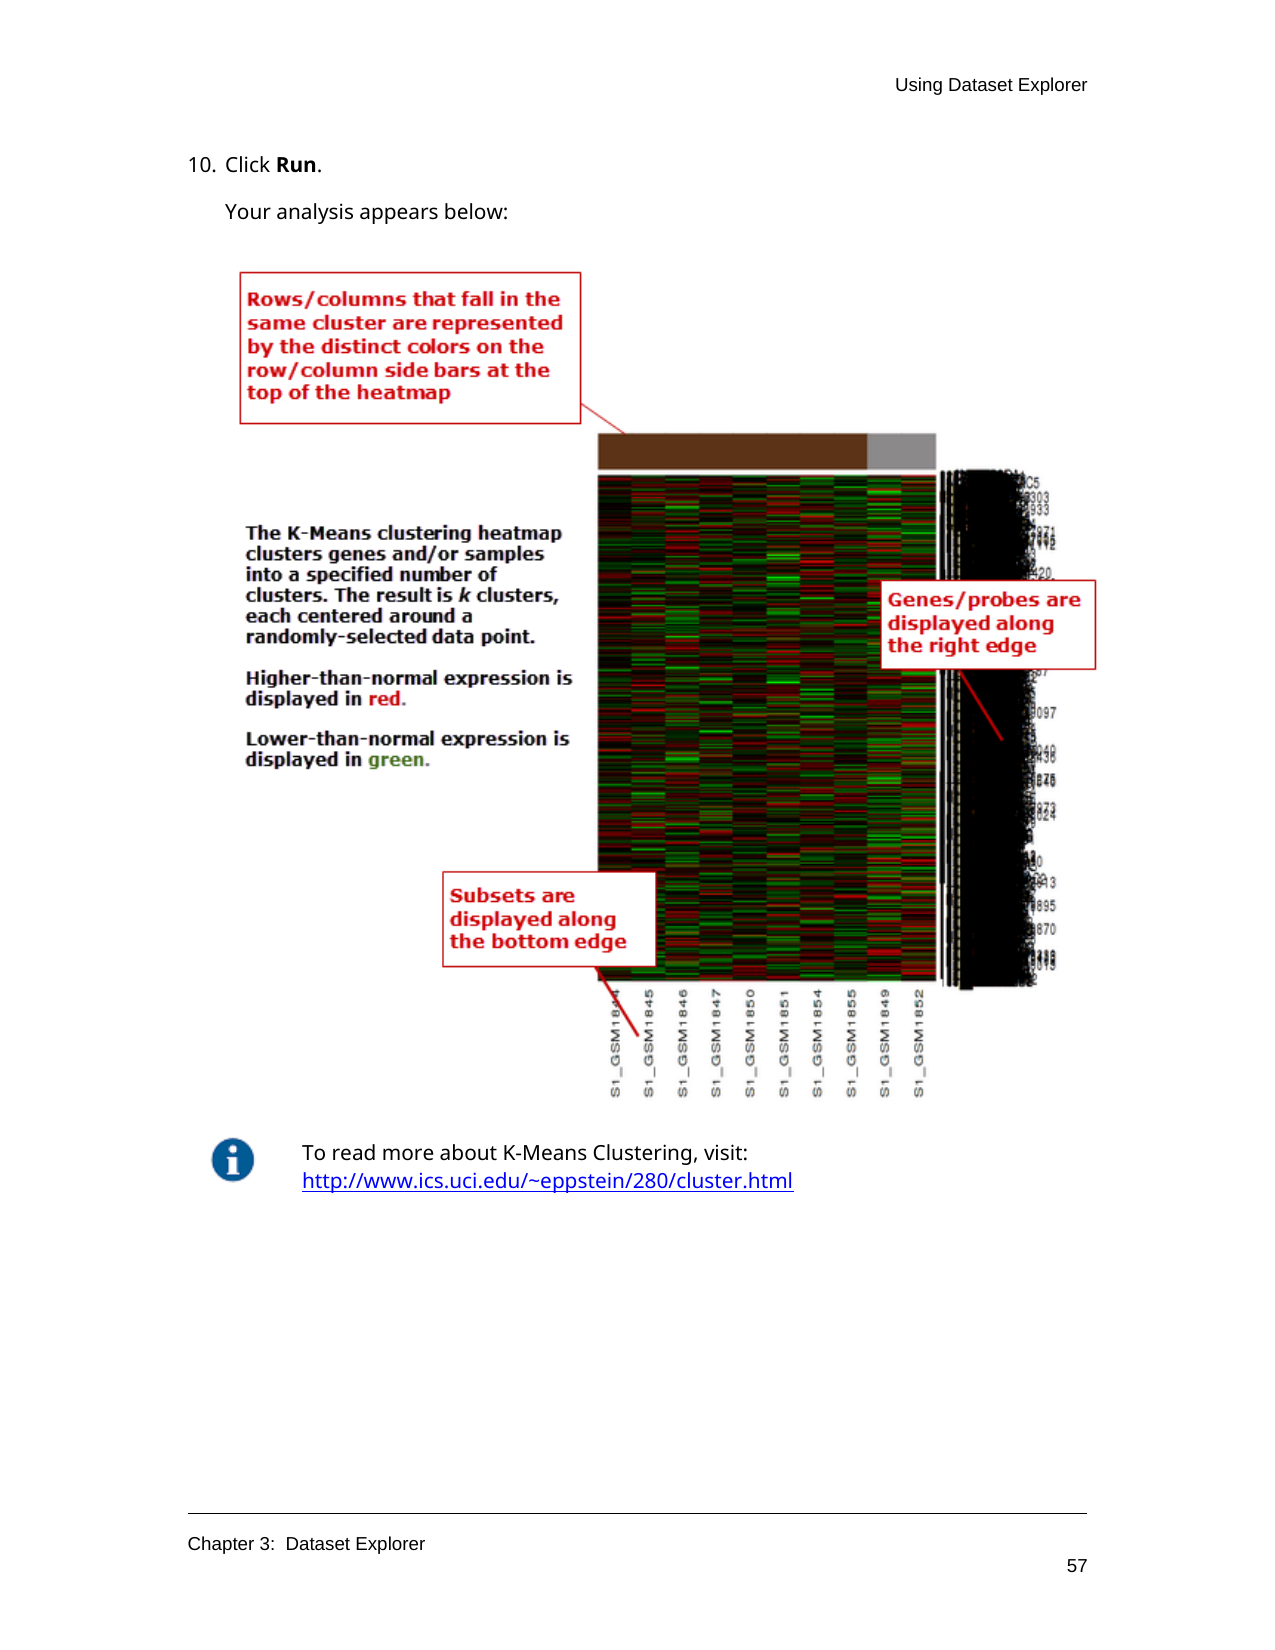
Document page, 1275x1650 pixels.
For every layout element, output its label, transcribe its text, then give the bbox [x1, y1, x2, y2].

list Click Run. [187, 150, 1087, 178]
table_header To read more about K-Means Clustering, visit: http://www.ics.uci.edu/~eppstein/280/cluster.html [291, 1138, 1099, 1213]
picture [205, 1137, 262, 1183]
table_header [176, 1138, 291, 1213]
picture [225, 244, 1125, 1120]
list Your analysis appears below: [225, 197, 1087, 226]
